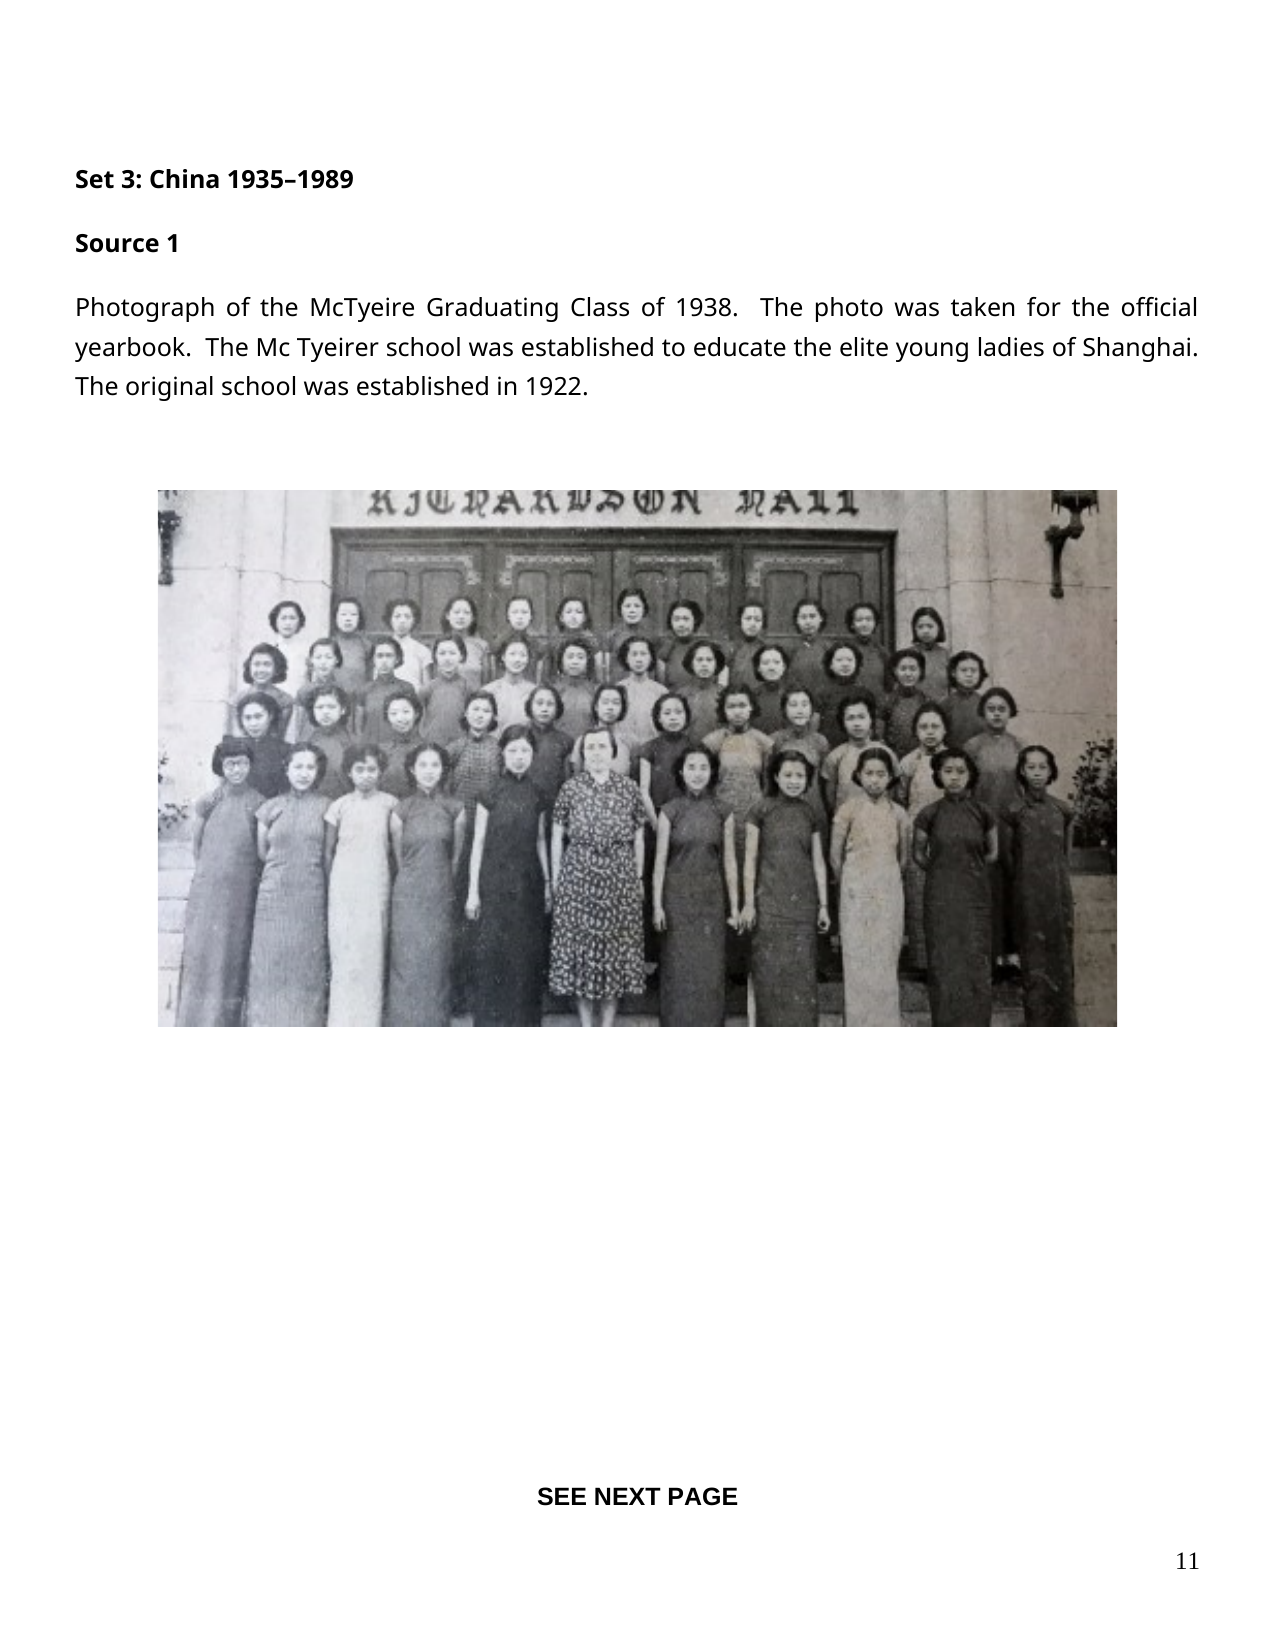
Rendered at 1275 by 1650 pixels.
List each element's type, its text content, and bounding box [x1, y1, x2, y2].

text Set 3: China 1935–1989 [75, 162, 1200, 196]
text SEE NEXT PAGE [75, 1482, 1200, 1510]
text Photograph of the McTyeire Graduating Class of 1938. The photo was taken for the official yearbook. The Mc Tyeirer school was established to educate the elite young ladies of Shanghai. The original school was established in 1922. [75, 290, 1200, 402]
picture [157, 490, 1118, 1027]
text Source 1 [75, 226, 1200, 260]
